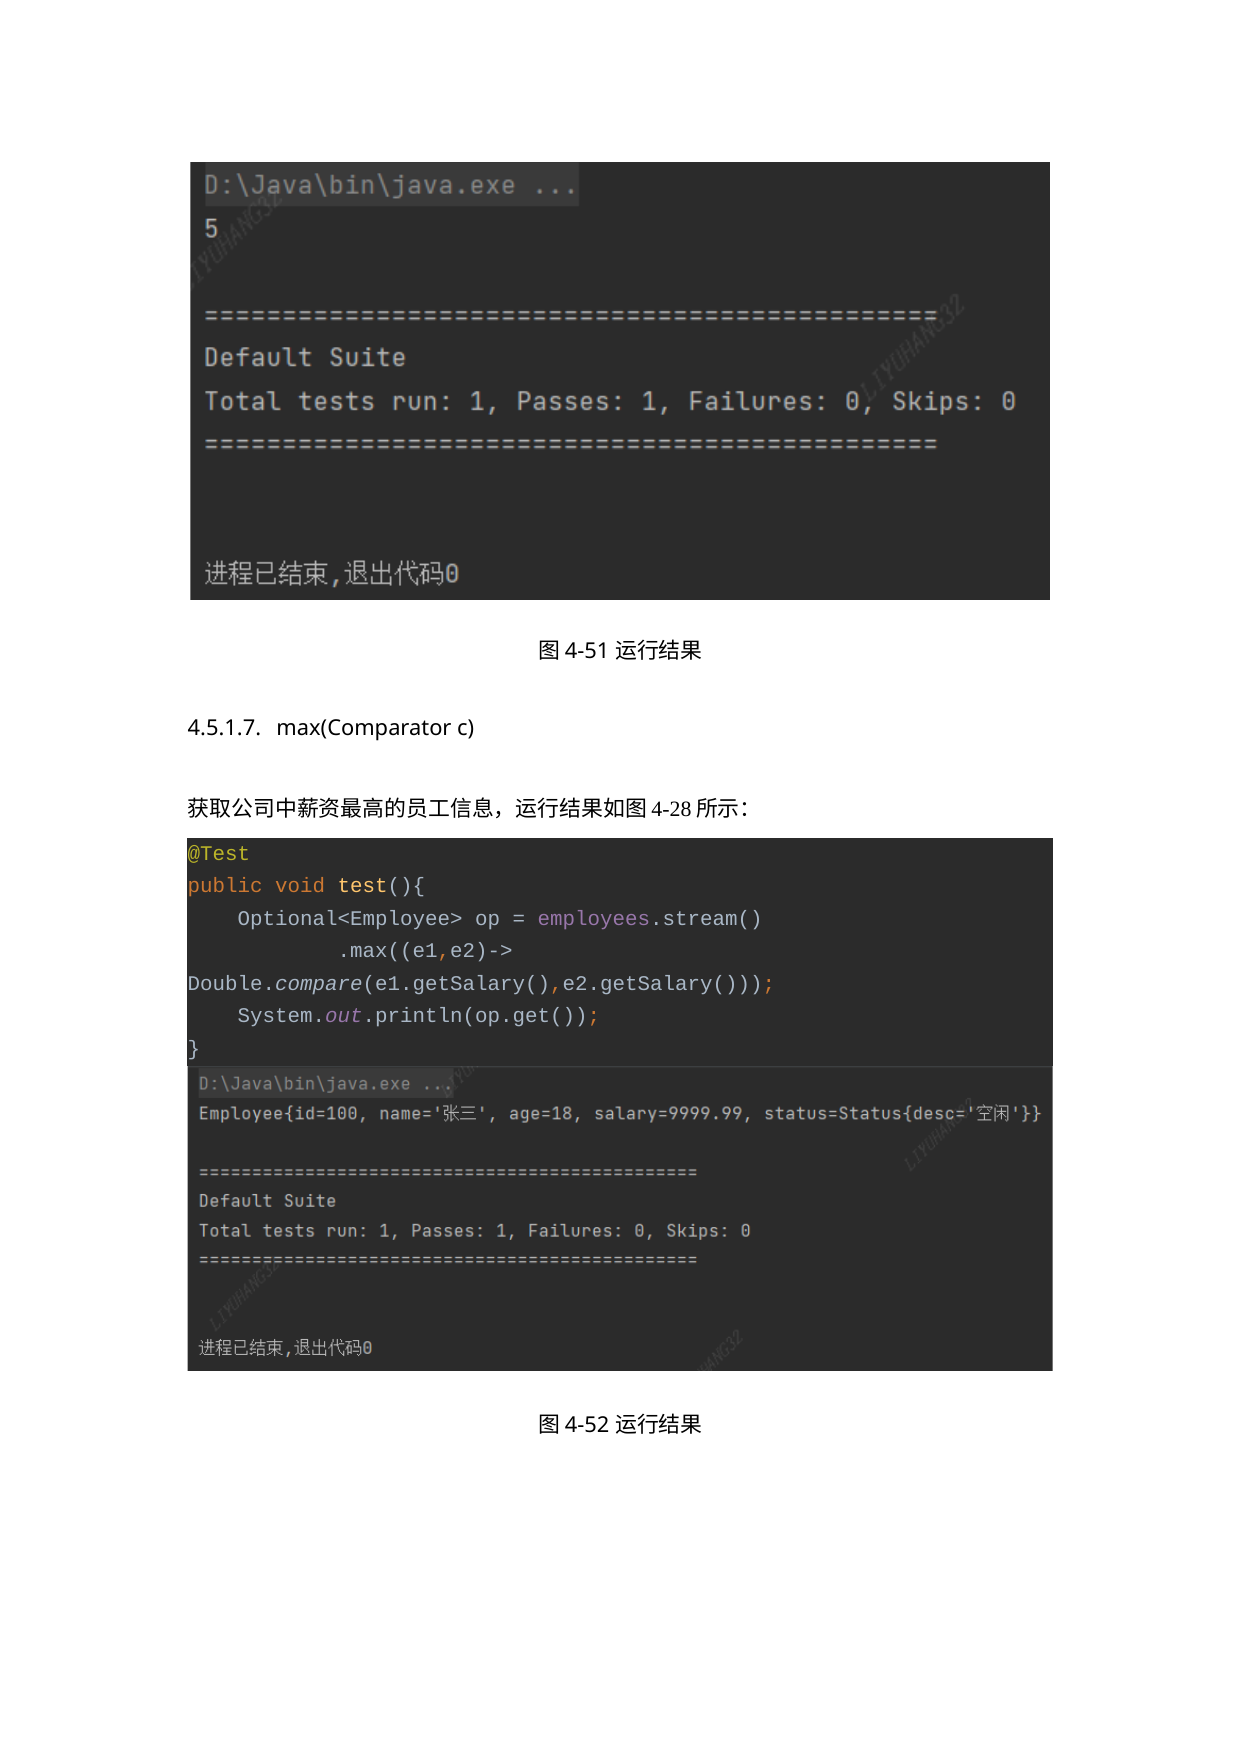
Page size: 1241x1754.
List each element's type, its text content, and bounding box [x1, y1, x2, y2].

picture [187, 1066, 1053, 1371]
subtitle max(Comparator c) [187, 711, 1053, 743]
text 获取公司中薪资最高的员工信息，运行结果如图4-28所示： [187, 790, 1053, 823]
text @Test public void test(){ Optional<Employee> op = employees.stream() .max((e1,e2)-> Double.compare(e1.getSalary(),e2.getSalary())); System.out.println(op.get()); } [187, 838, 1053, 1066]
picture [190, 162, 1050, 600]
